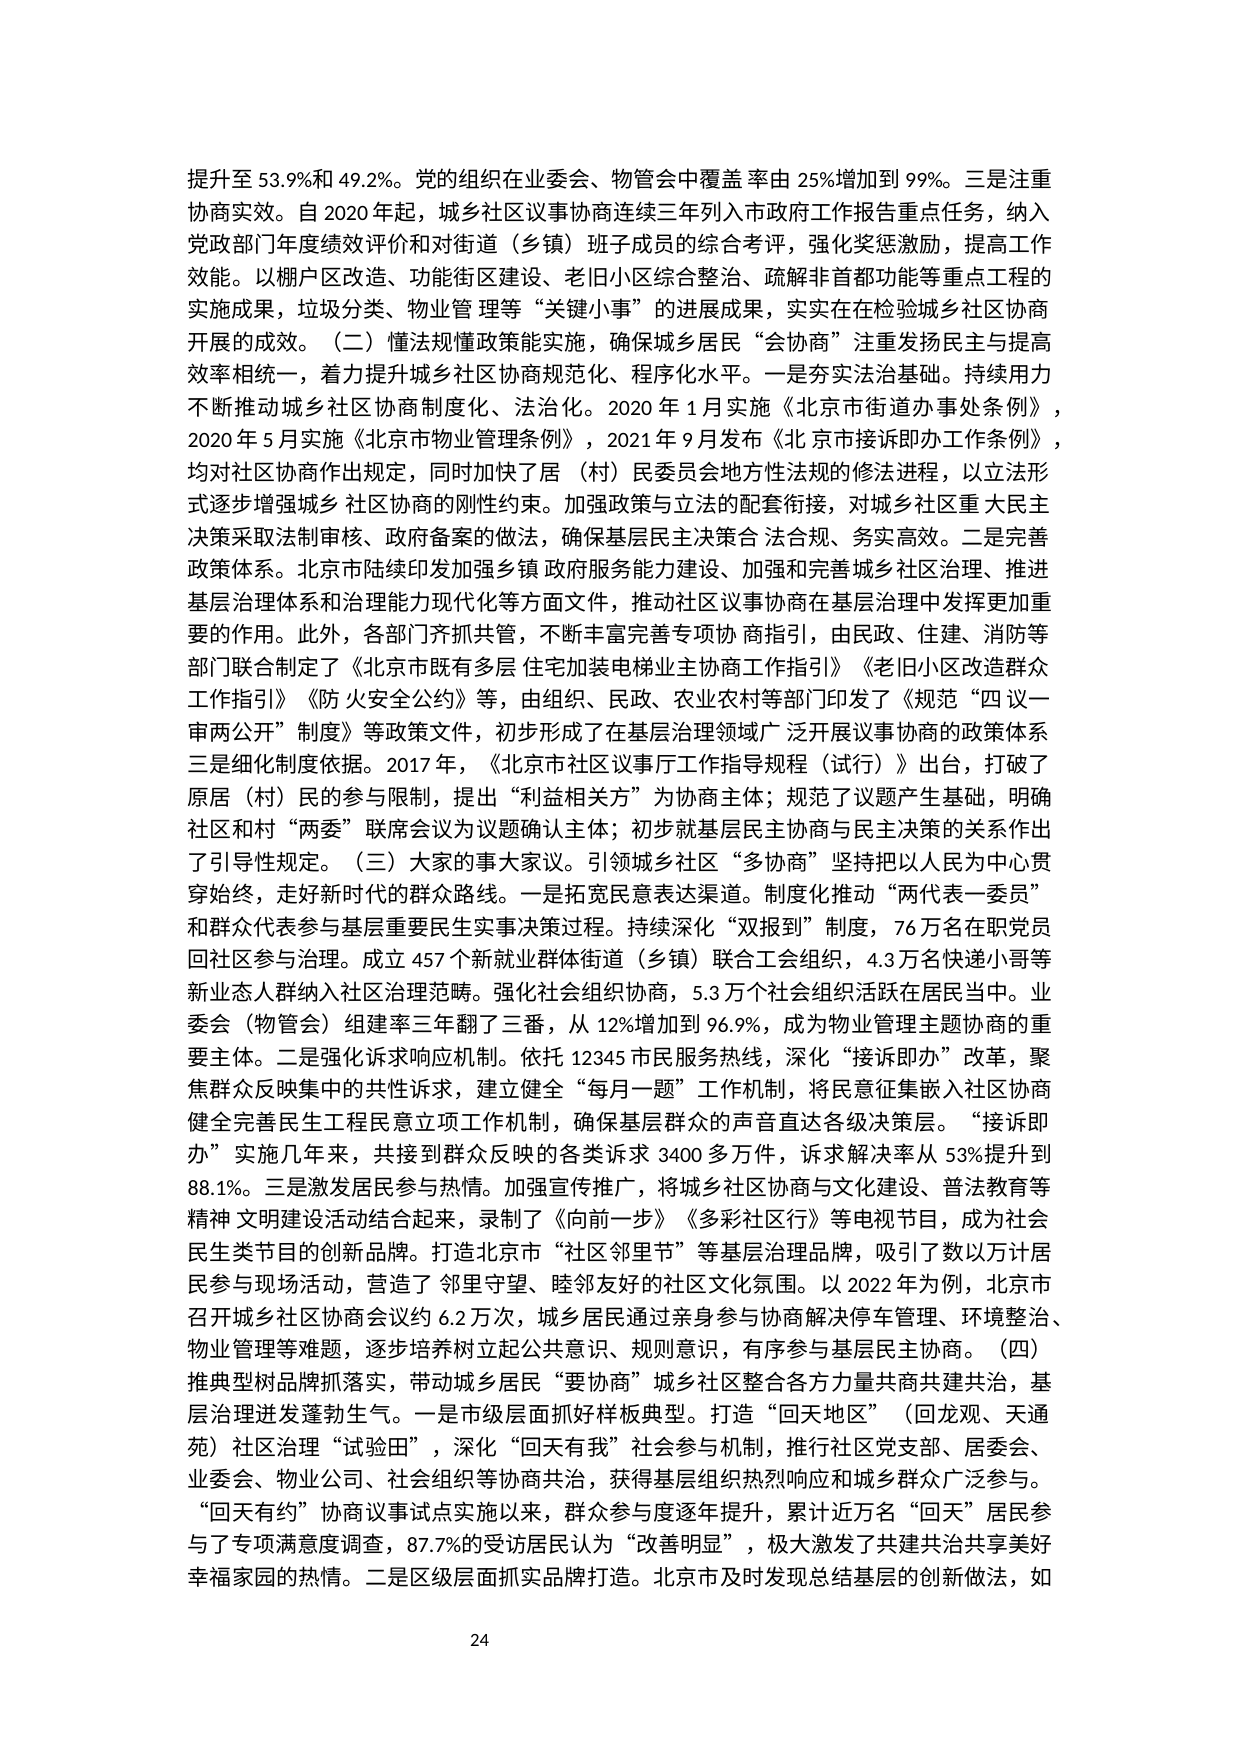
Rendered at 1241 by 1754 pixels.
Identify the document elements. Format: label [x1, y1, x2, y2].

text [187, 162, 1053, 1592]
